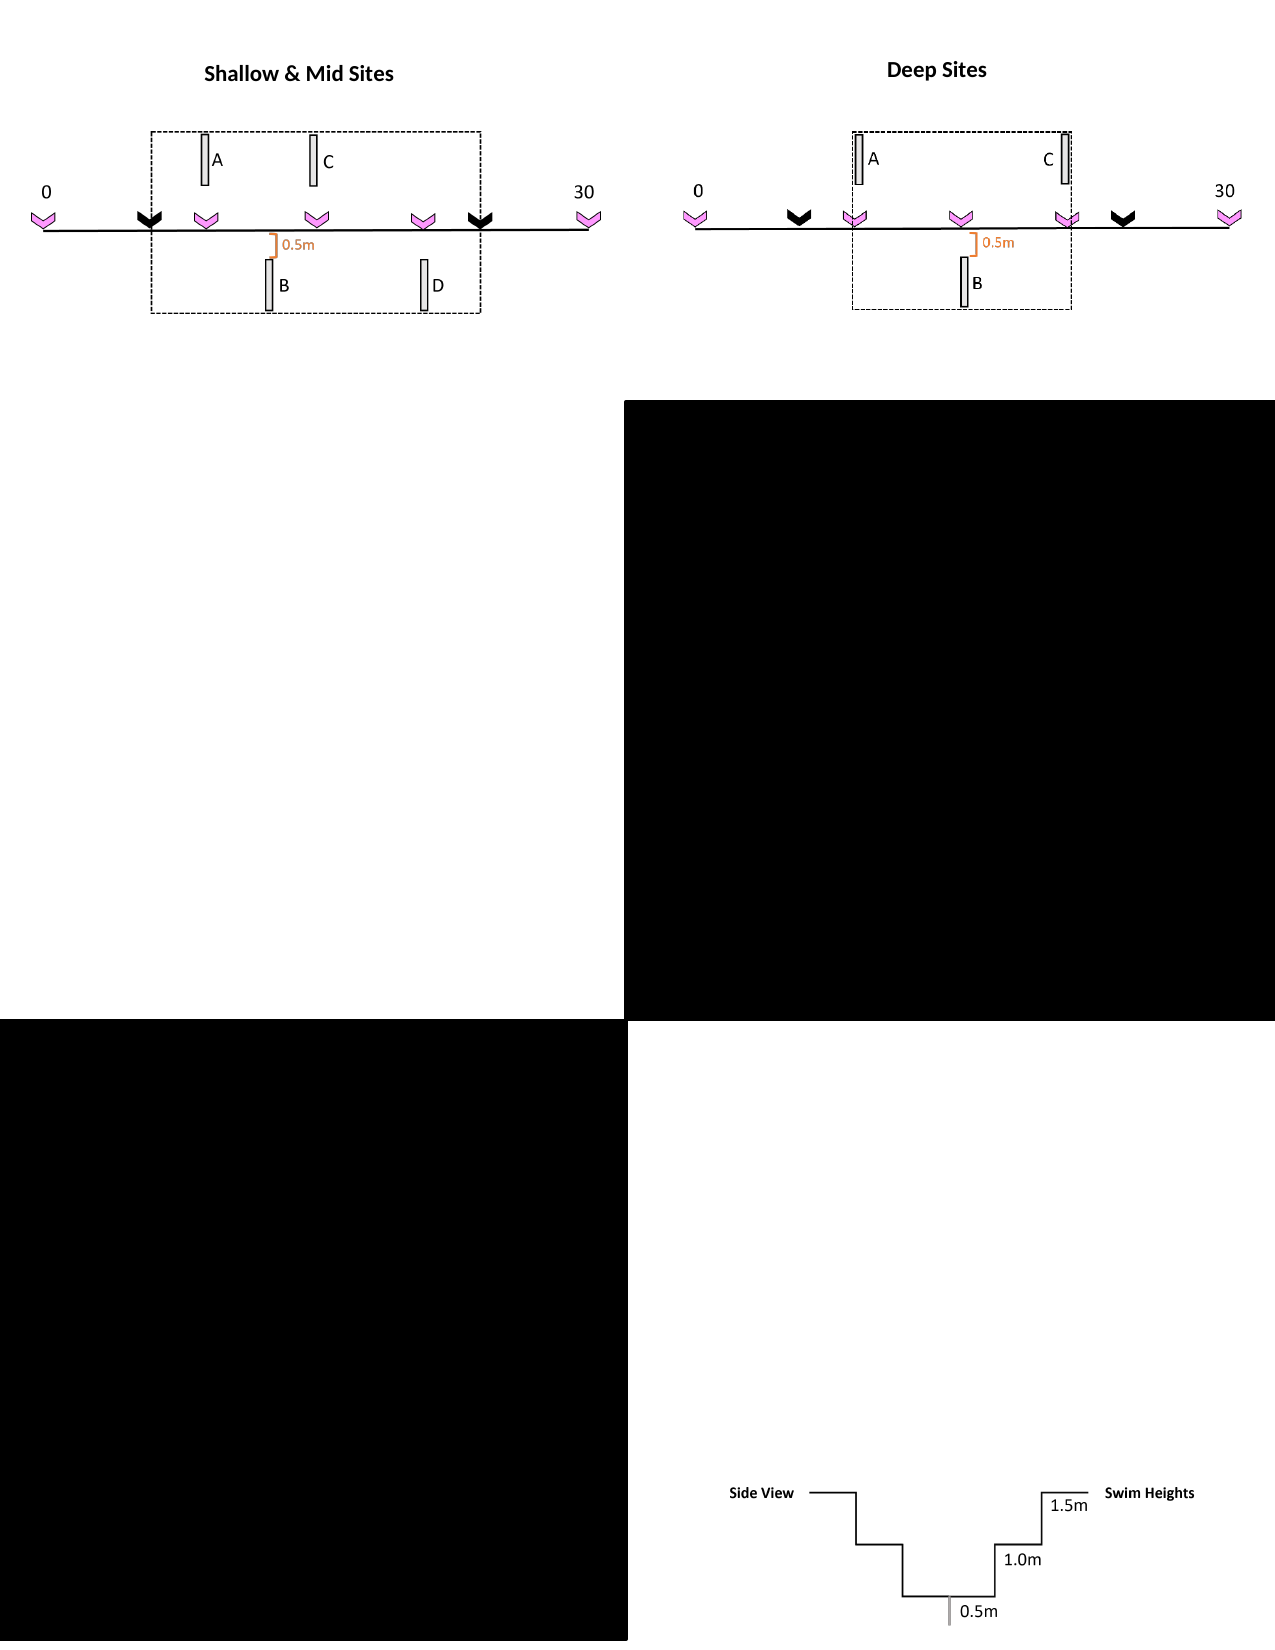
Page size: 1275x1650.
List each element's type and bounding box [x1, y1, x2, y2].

picture [29, 131, 614, 314]
picture [681, 131, 1253, 310]
picture [717, 1478, 1207, 1633]
